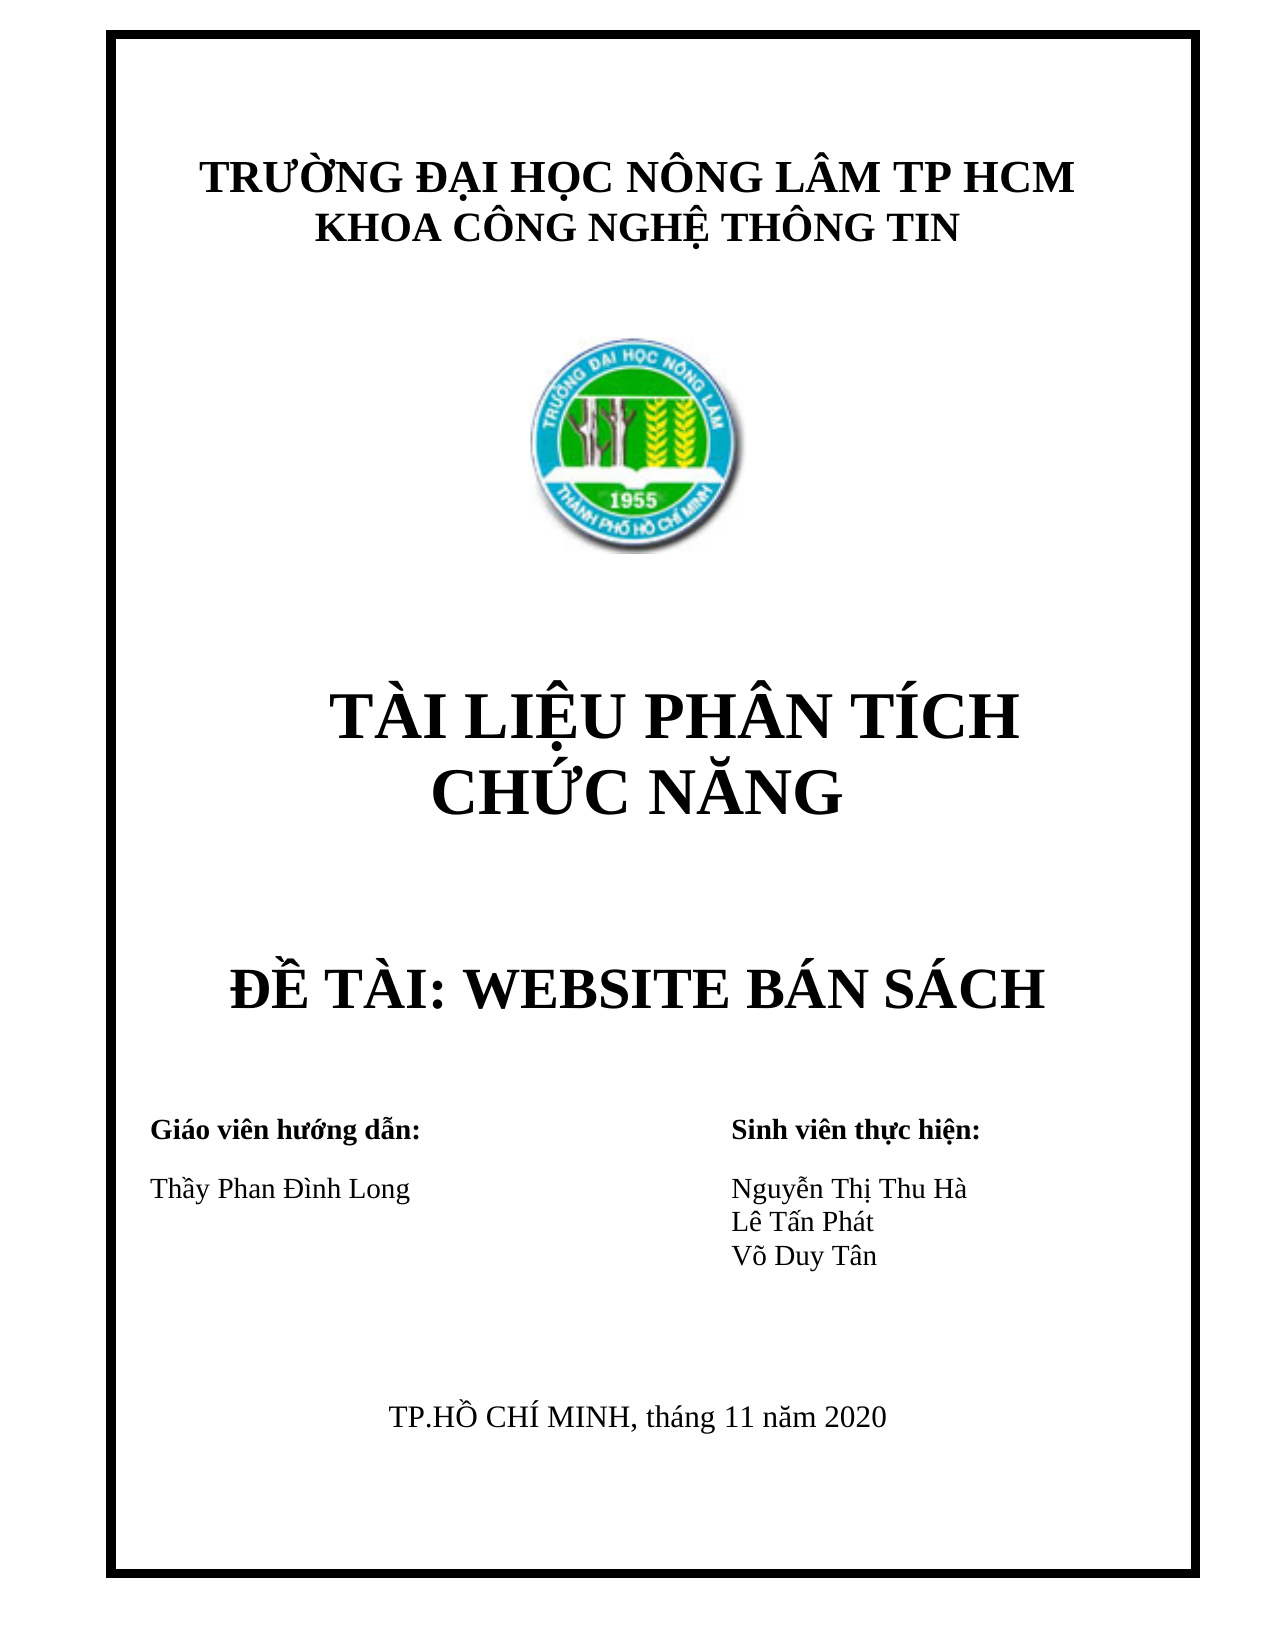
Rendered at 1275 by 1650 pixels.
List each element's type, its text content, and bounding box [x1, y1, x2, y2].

text ĐỀ TÀI: WEBSITE BÁN SÁCH [150, 954, 1125, 1021]
text KHOA CÔNG NGHỆ THÔNG TIN [150, 203, 1125, 251]
text Giáo viên hướng dẫn: Sinh viên thực hiện: [150, 1112, 1125, 1146]
text TRƯỜNG ĐẠI HỌC NÔNG LÂM TP HCM [150, 150, 1125, 203]
text TP.HỒ CHÍ MINH, tháng 11 năm 2020 [150, 1399, 1125, 1434]
text TÀI LIỆU PHÂN TÍCH CHỨC NĂNG [150, 676, 1125, 829]
text Thầy Phan Đình Long Nguyễn Thị Thu Hà Lê Tấn Phát Võ Duy Tân [150, 1171, 1125, 1271]
